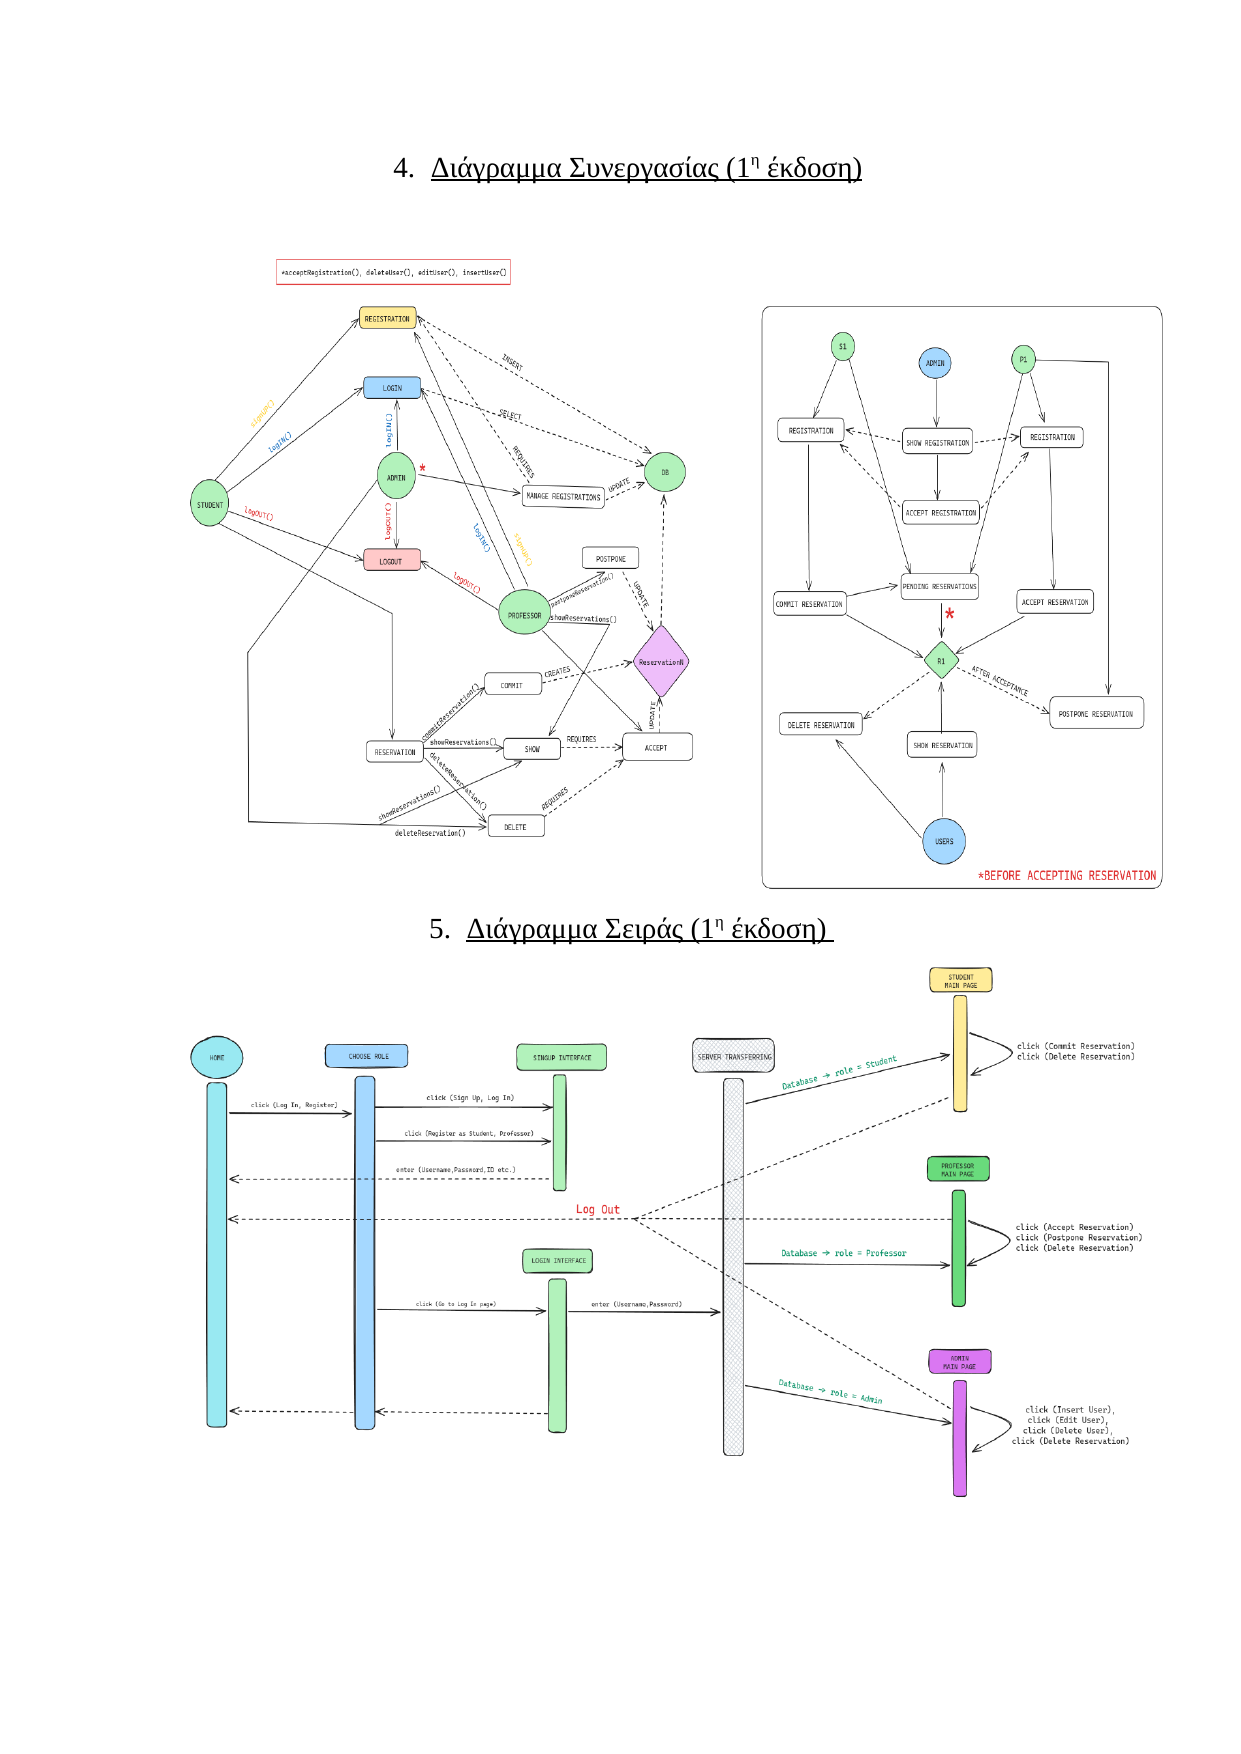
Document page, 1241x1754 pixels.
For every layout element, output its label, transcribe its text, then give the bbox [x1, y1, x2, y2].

picture [187, 255, 1165, 892]
list Διάγραμμα Σειράς (1η έκδοση) [202, 911, 1053, 945]
picture [187, 964, 1146, 1500]
list Διάγραμμα Συνεργασίας (1η έκδοση) [202, 150, 1053, 183]
